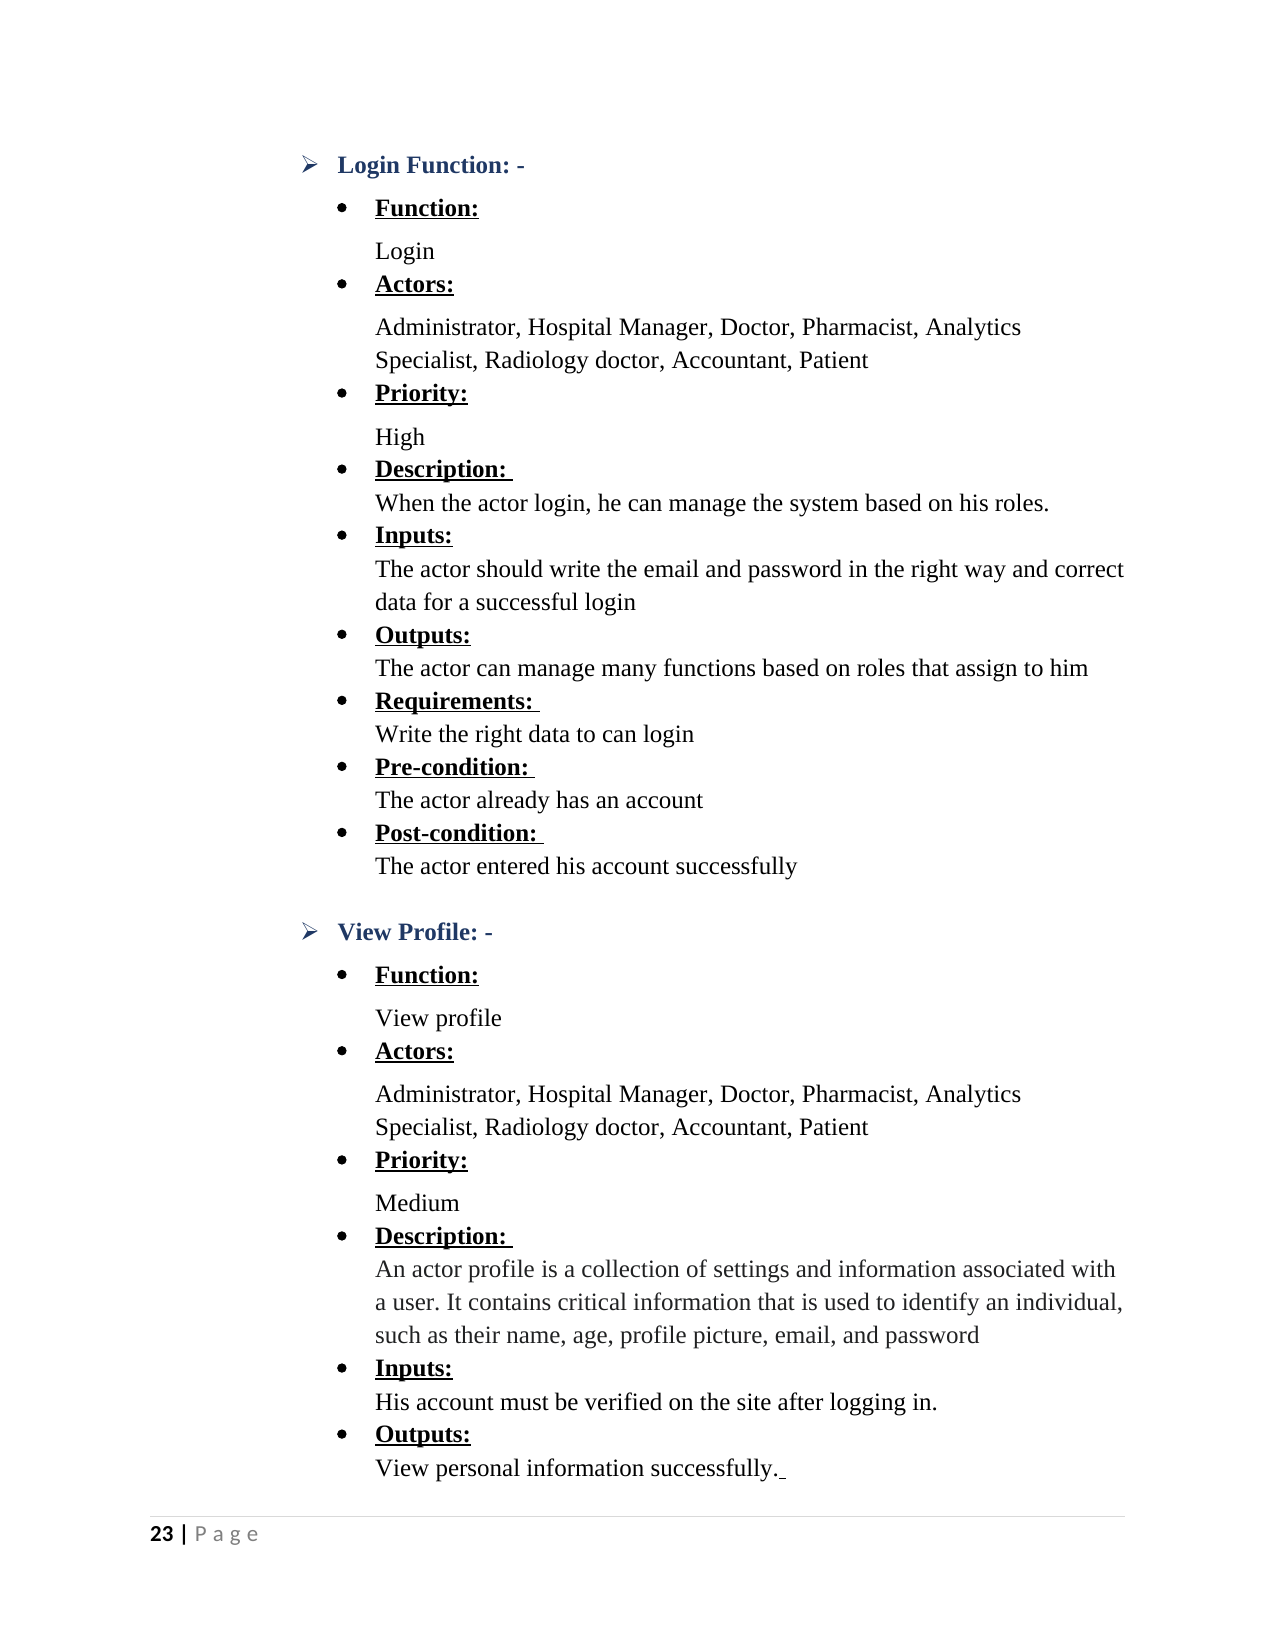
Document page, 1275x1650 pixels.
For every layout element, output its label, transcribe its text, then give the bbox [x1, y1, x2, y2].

list Requirements: [337, 686, 1125, 714]
text Administrator, Hospital Manager, Doctor, Pharmacist, Analytics Specialist, Radiology doctor, Accountant, Patient [375, 1079, 1125, 1141]
text The actor should write the email and password in the right way and correct data for a successful login [375, 554, 1125, 615]
text High [300, 422, 1125, 450]
list Priority: [337, 378, 1125, 407]
list Outputs: [337, 1419, 1125, 1448]
list Inputs: [337, 1353, 1125, 1382]
text An actor profile is a collection of settings and information associated with a user. It contains critical information that is used to identify an individual, such as their name, age, profile picture, email, and password [375, 1254, 1125, 1349]
text Write the right data to can login [300, 719, 1125, 747]
list Pre-condition: [337, 752, 1125, 781]
list Function: [337, 193, 1125, 222]
list Description: [337, 1221, 1125, 1250]
list Description: [337, 454, 1125, 483]
text View personal information successfully. [337, 1453, 1125, 1481]
text The actor entered his account successfully [300, 851, 1125, 879]
list Post-condition: [337, 818, 1125, 847]
text Login Function: - [300, 150, 1125, 179]
text Administrator, Hospital Manager, Doctor, Pharmacist, Analytics Specialist, Radiology doctor, Accountant, Patient [375, 312, 1125, 374]
text View Profile: - [300, 917, 1125, 946]
text When the actor login, he can manage the system based on his roles. [300, 488, 1125, 516]
text Medium [337, 1188, 1125, 1217]
list Actors: [337, 1036, 1125, 1065]
list Priority: [337, 1145, 1125, 1174]
text The actor already has an account [300, 785, 1125, 813]
text Login [300, 236, 1125, 265]
list Function: [337, 960, 1125, 989]
list Outputs: [337, 620, 1125, 648]
text The actor can manage many functions based on roles that assign to him [300, 653, 1125, 681]
list Actors: [337, 269, 1125, 298]
text View profile [337, 1003, 1125, 1032]
list Inputs: [337, 521, 1125, 549]
text His account must be verified on the site after logging in. [337, 1387, 1125, 1415]
